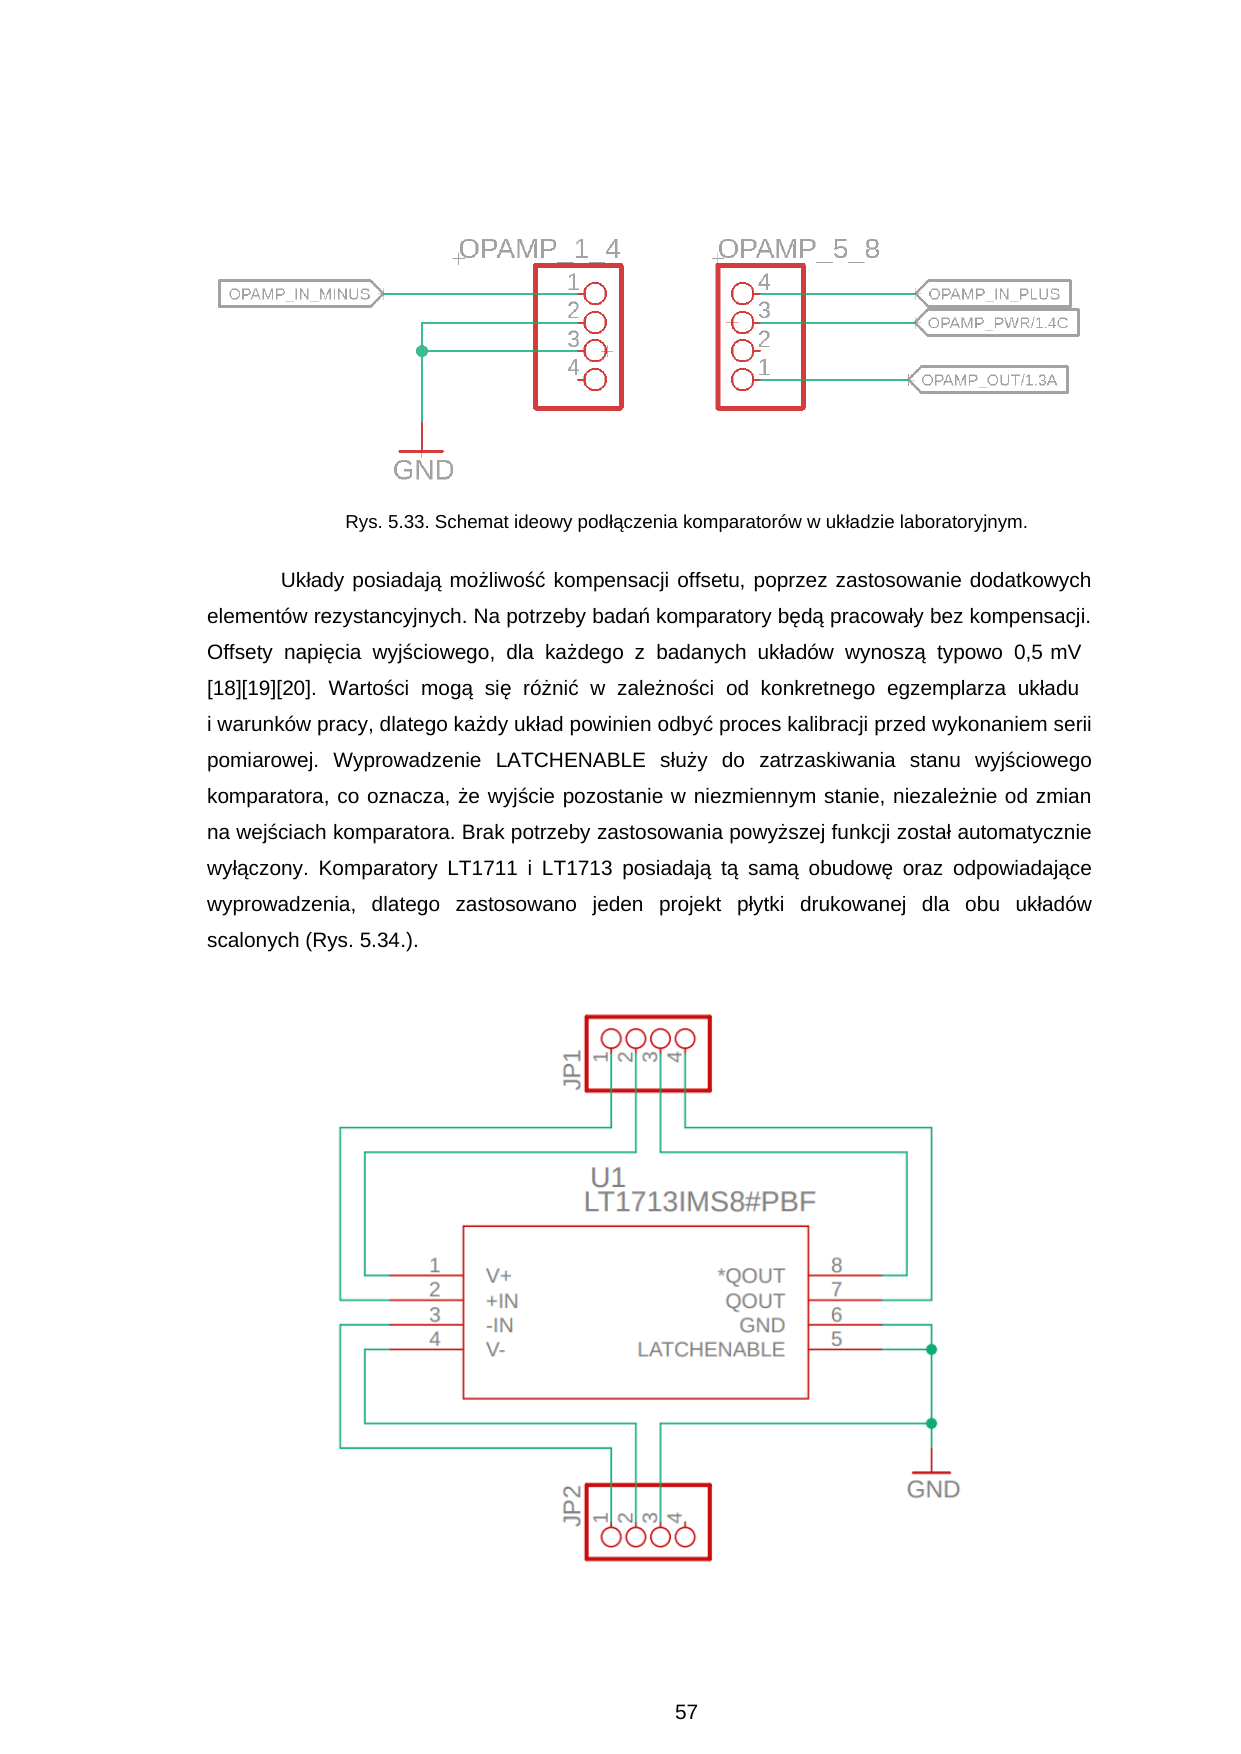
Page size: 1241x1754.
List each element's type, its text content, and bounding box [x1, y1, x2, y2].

picture [206, 234, 1093, 487]
picture [326, 1005, 974, 1569]
subtitle Rys. 5.11. Schemat ideowy podłączenia komparatorów w układzie laboratoryjnym. [207, 511, 1092, 532]
